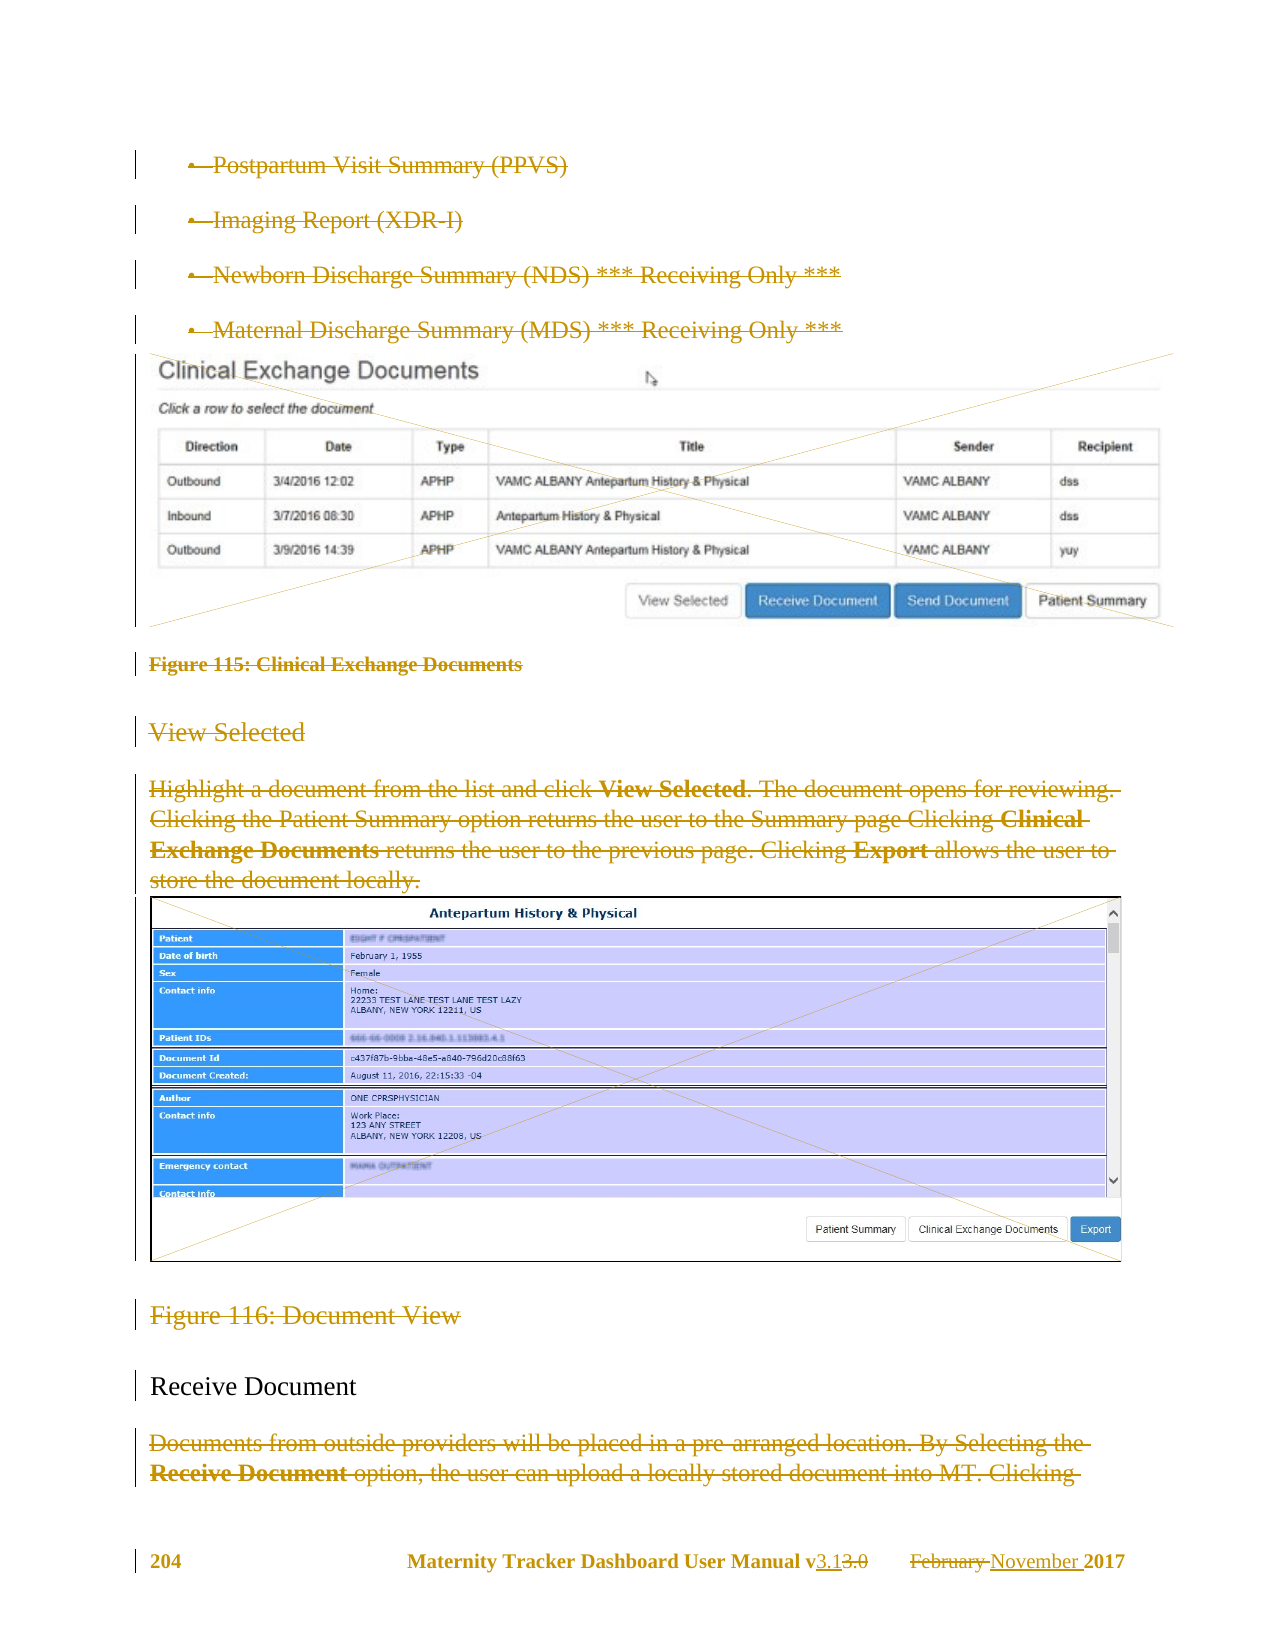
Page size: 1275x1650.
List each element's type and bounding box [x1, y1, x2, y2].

picture [666, 354, 1174, 626]
picture [151, 1080, 1120, 1262]
picture [639, 898, 1122, 1261]
picture [154, 491, 1169, 627]
picture [150, 354, 658, 626]
picture [151, 896, 1120, 1078]
picture [150, 898, 632, 1260]
picture [153, 353, 1171, 489]
